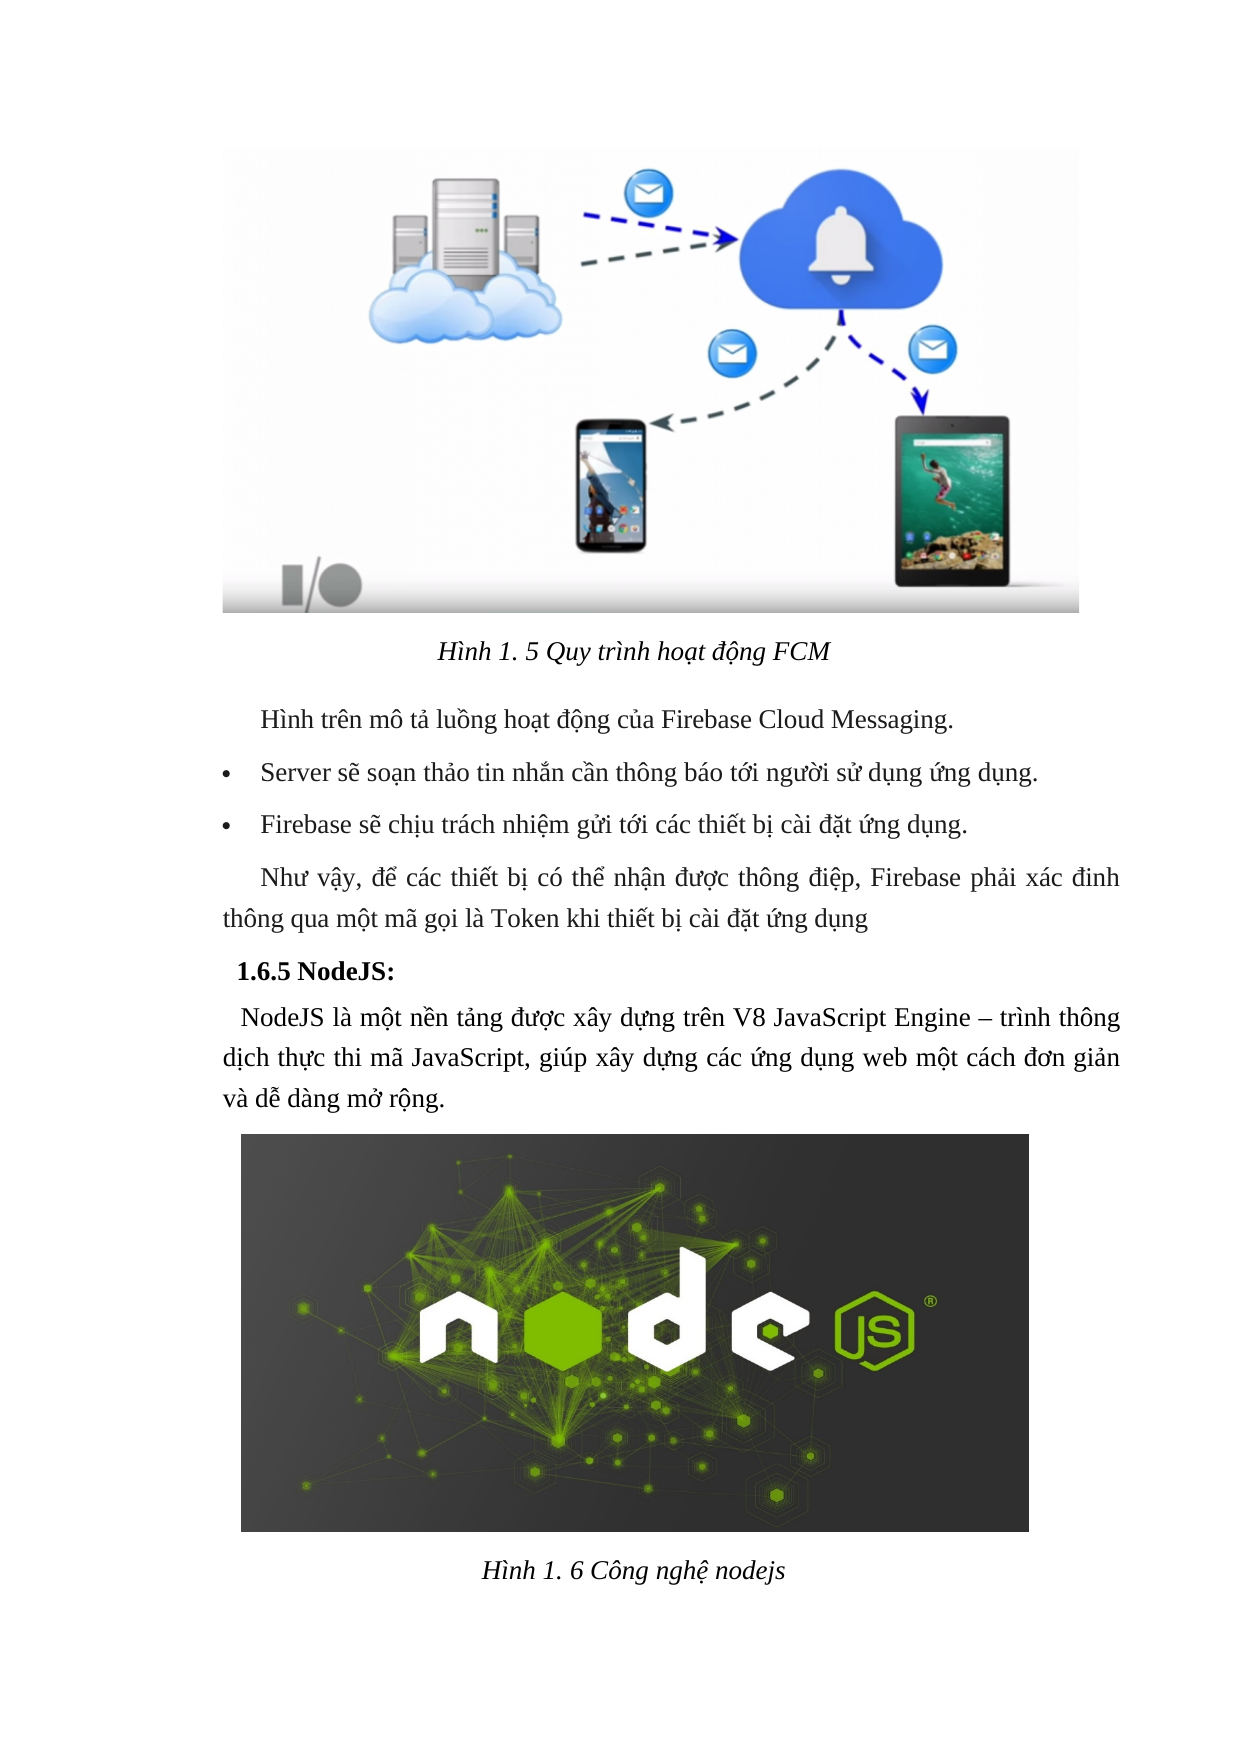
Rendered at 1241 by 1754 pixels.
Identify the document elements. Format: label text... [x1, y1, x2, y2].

picture [241, 1134, 1029, 1532]
text Như vậy, để các thiết bị có thể nhận được thông điệp, Firebase phải xác đinh thông qua một mã gọi là Token khi thiết bị cài đặt ứng dụng [223, 862, 1122, 933]
text Hình 1. 6 Công nghệ nodejs [148, 1554, 1122, 1585]
text Hình 1. 5 Quy trình hoạt động FCM [148, 635, 1122, 666]
subtitle 1.6.5 NodeJS: [236, 955, 1122, 986]
list Server sẽ soạn thảo tin nhắn cần thông báo tới người sử dụng ứng dụng. [223, 756, 1122, 787]
picture [222, 147, 1080, 613]
text NodeJS là một nền tảng được xây dựng trên V8 JavaScript Engine – trình thông dịch thực thi mã JavaScript, giúp xây dựng các ứng dụng web một cách đơn giản và dễ dàng mở rộng. [223, 1001, 1122, 1113]
text Hình trên mô tả luồng hoạt động của Firebase Cloud Messaging. [223, 703, 1122, 734]
list Firebase sẽ chịu trách nhiệm gửi tới các thiết bị cài đặt ứng dụng. [223, 809, 1122, 840]
